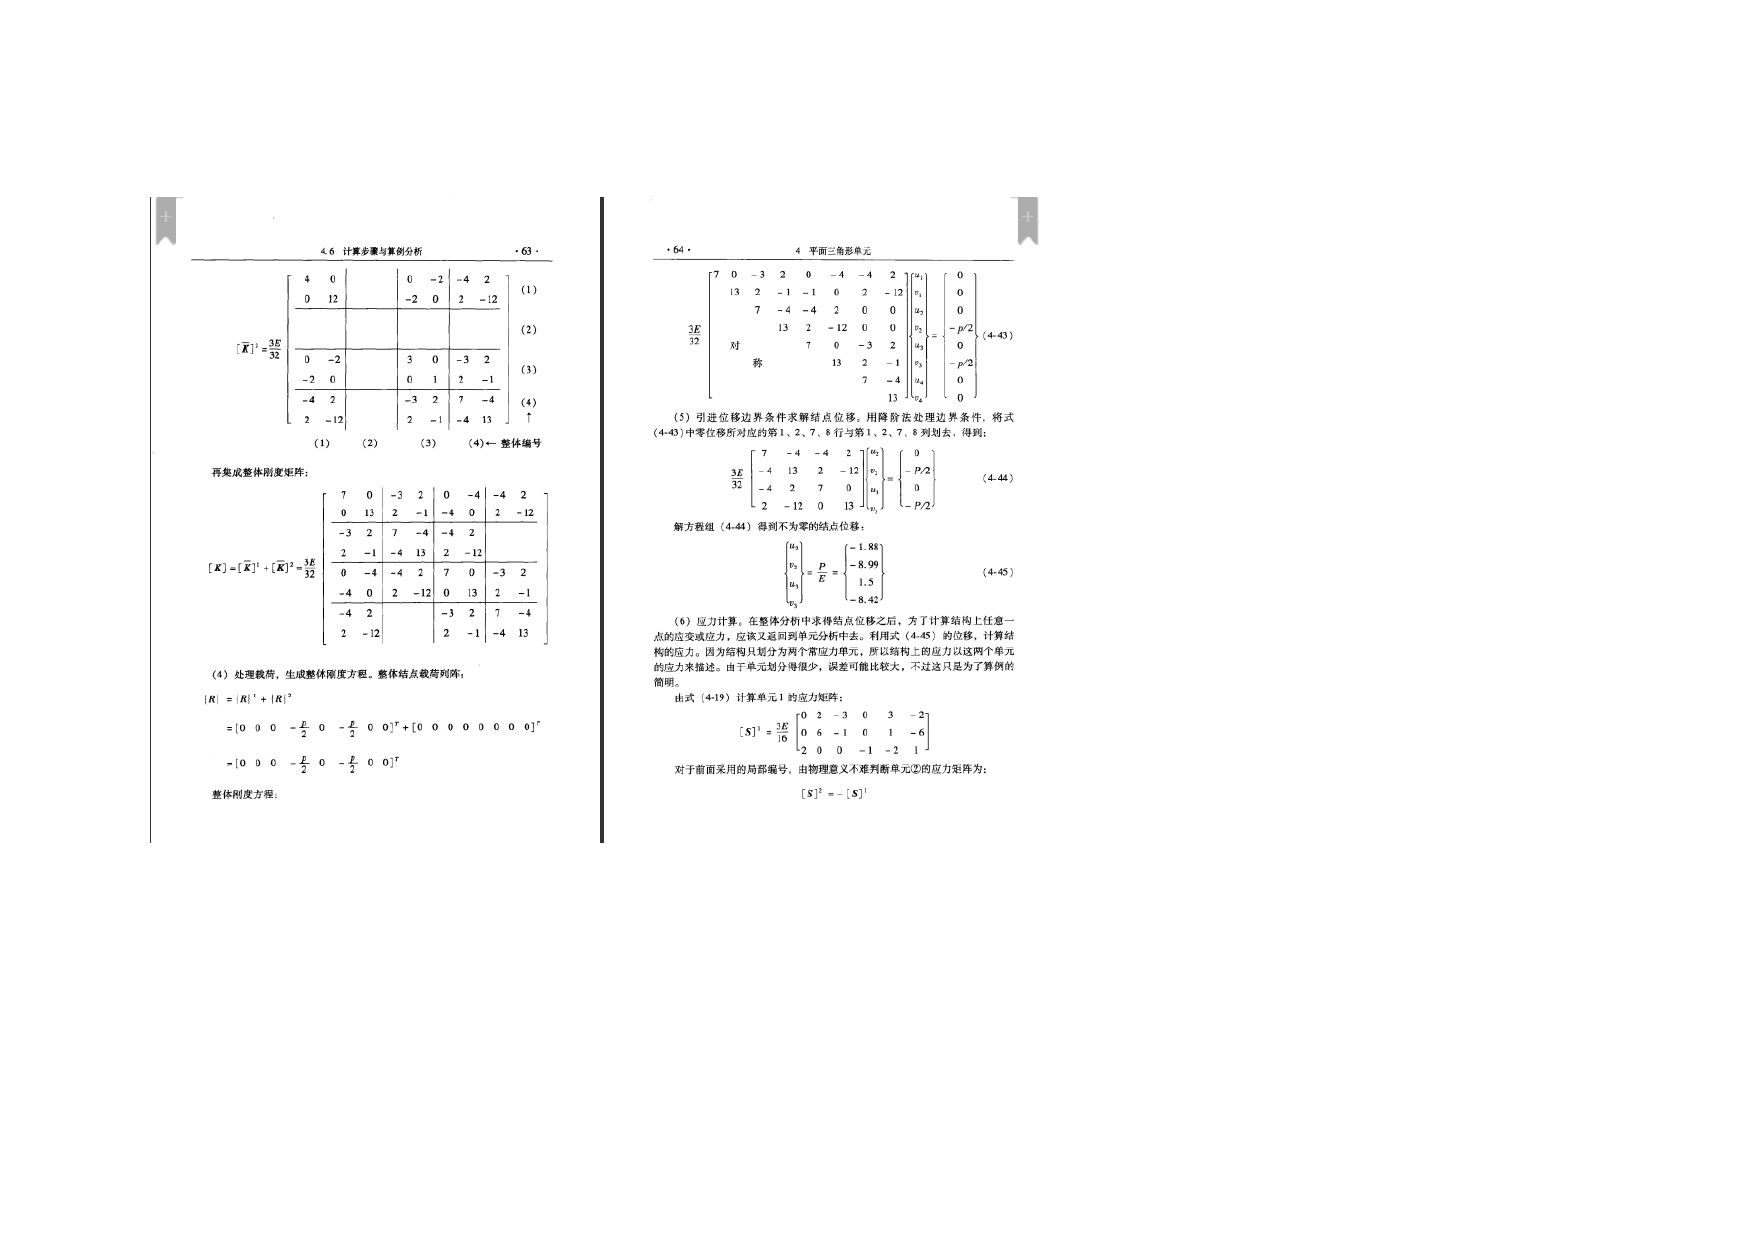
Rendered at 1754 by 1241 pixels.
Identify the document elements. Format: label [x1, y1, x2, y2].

picture [150, 197, 1050, 843]
